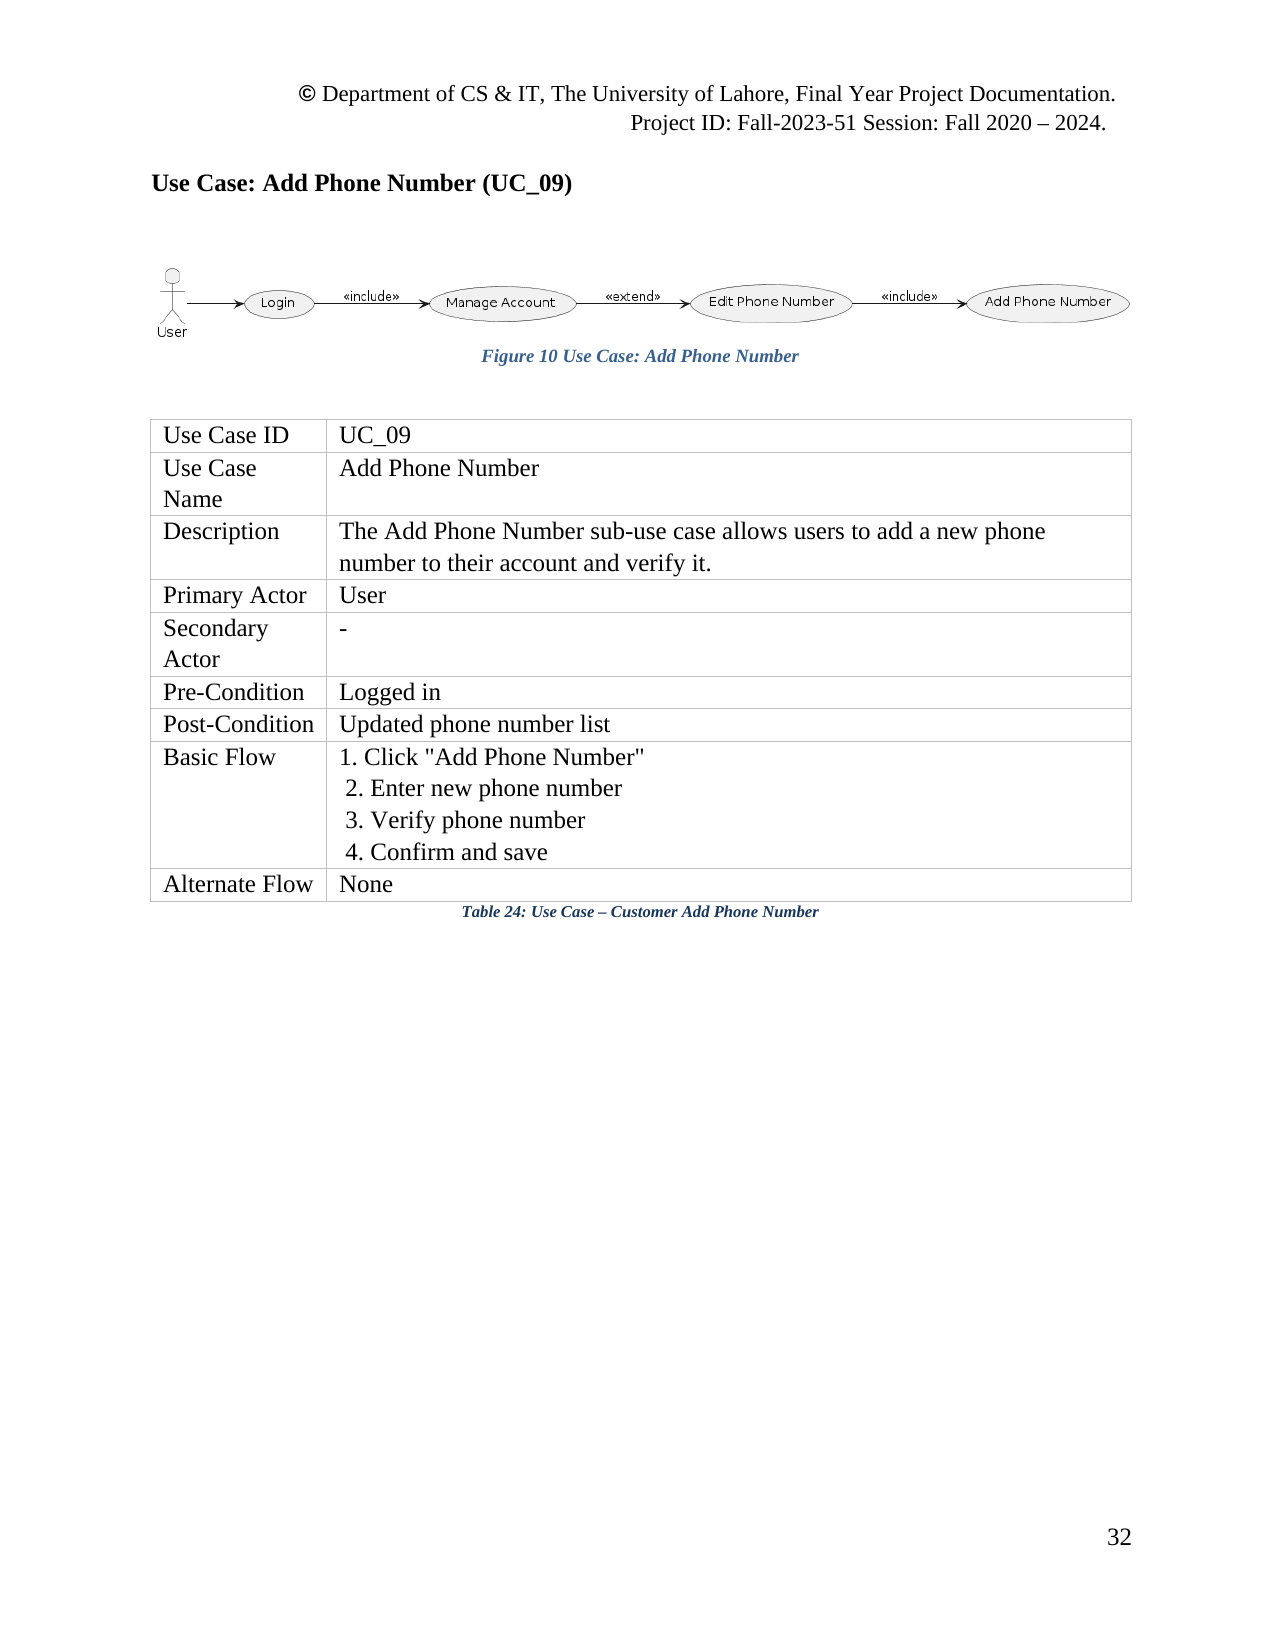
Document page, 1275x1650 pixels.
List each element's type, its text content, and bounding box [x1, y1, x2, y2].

table_header UC_09 [327, 420, 1131, 452]
table_cell Updated phone number list [327, 709, 1131, 741]
subtitle Figure 10 Use Case: Add Phone Number [150, 345, 1132, 367]
text Use Case: Add Phone Number (UC_09) [151, 168, 1131, 197]
table_cell Pre-Condition [151, 677, 326, 708]
table_cell The Add Phone Number sub-use case allows users to add a new phone number to their account and verify it. [327, 516, 1131, 579]
table_header Use Case ID [151, 420, 326, 452]
table_cell Logged in [327, 677, 1131, 708]
picture [151, 262, 1133, 343]
table_cell 1. Click "Add Phone Number" 2. Enter new phone number 3. Verify phone number 4. Confirm and save [327, 742, 1131, 868]
table_cell User [327, 580, 1131, 612]
table_cell Primary Actor [151, 580, 326, 612]
table_cell Basic Flow [151, 742, 326, 868]
table_cell Alternate Flow [151, 869, 326, 901]
table_cell None [327, 869, 1131, 901]
table_cell Add Phone Number [327, 453, 1131, 515]
table_cell Post-Condition [151, 709, 326, 741]
table_cell Use Case Name [151, 453, 326, 515]
table_cell Description [151, 516, 326, 579]
subtitle Table 24: Use Case – Customer Add Phone Number [150, 902, 1132, 921]
table_cell - [327, 613, 1131, 676]
table_cell Secondary Actor [151, 613, 326, 676]
